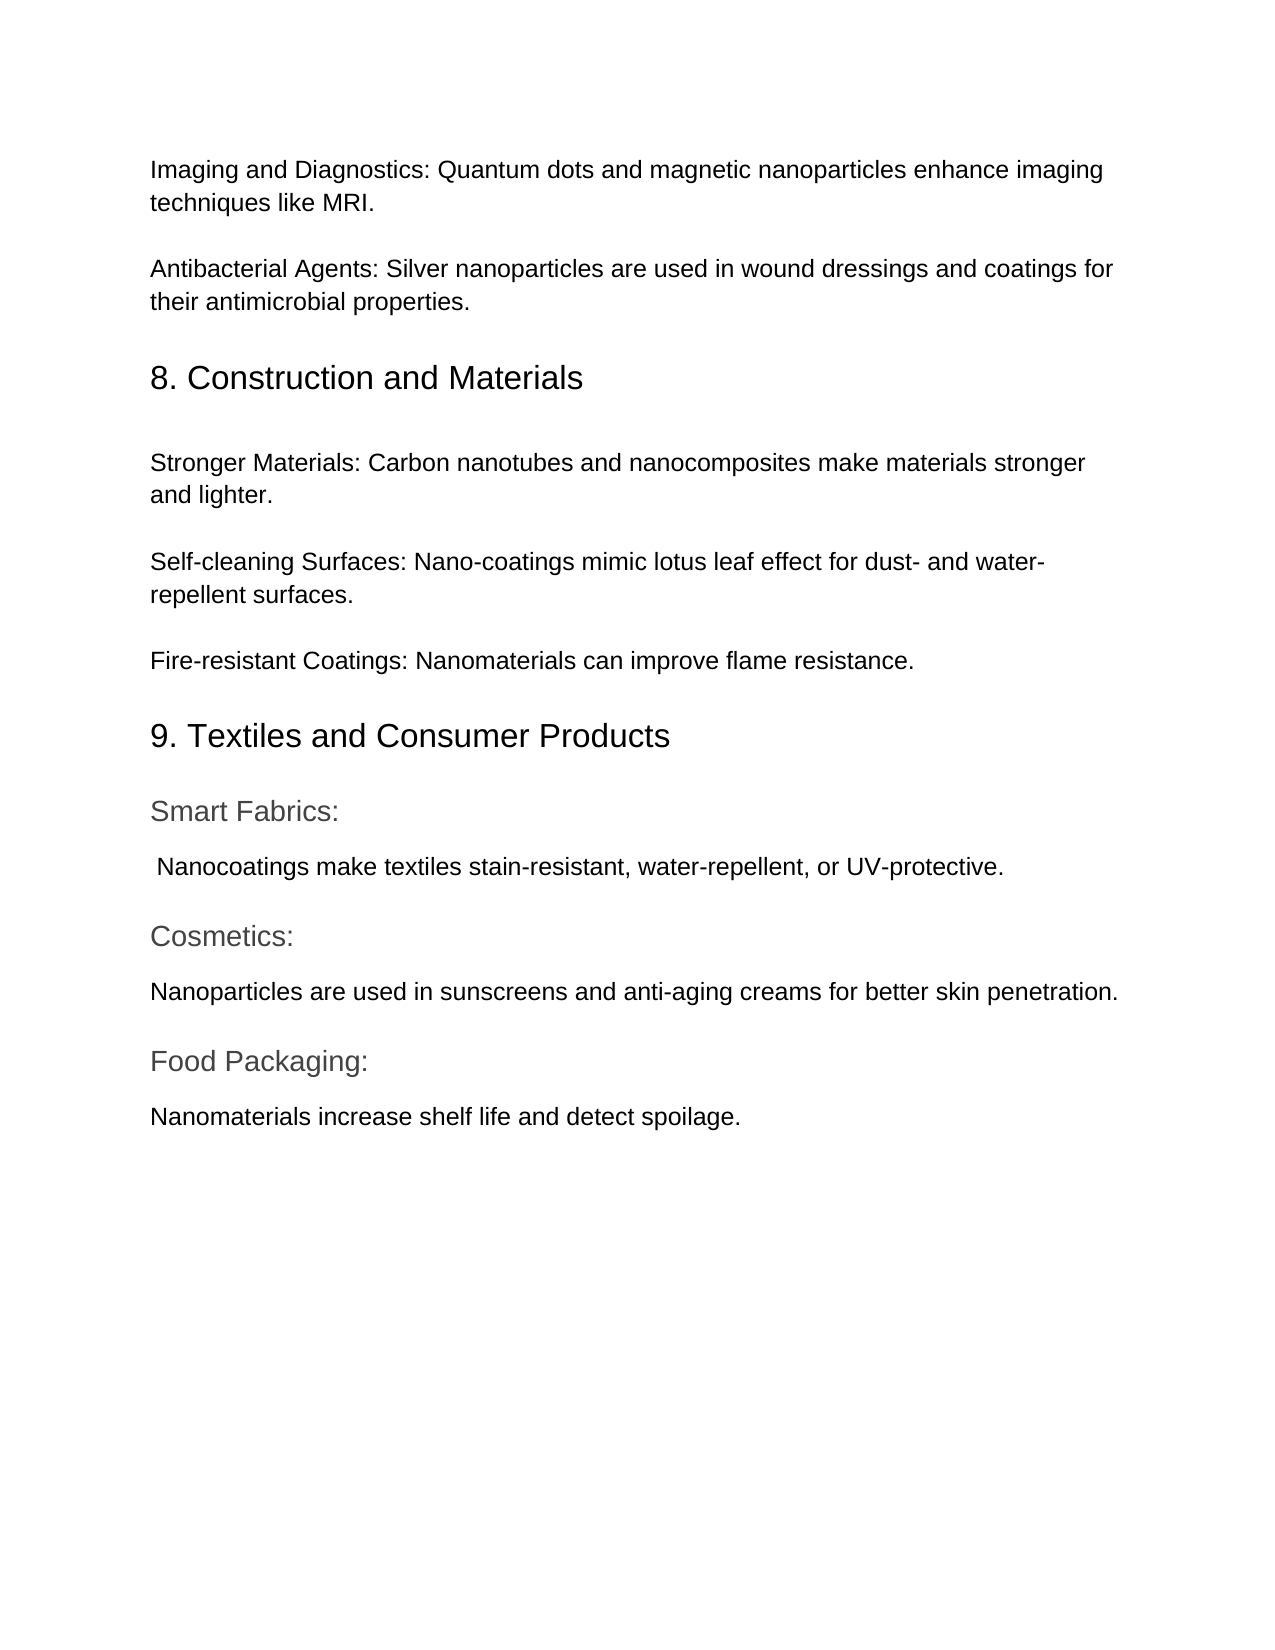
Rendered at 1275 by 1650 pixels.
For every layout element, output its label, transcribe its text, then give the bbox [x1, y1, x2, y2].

text Stronger Materials: Carbon nanotubes and nanocomposites make materials stronger and lighter. [150, 447, 1125, 509]
subtitle Cosmetics: [150, 919, 1125, 952]
subtitle Food Packaging: [150, 1044, 1125, 1077]
text Nanoparticles are used in sunscreens and anti-aging creams for better skin penetration. [150, 977, 1125, 1006]
text Imaging and Diagnostics: Quantum dots and magnetic nanoparticles enhance imaging techniques like MRI. [150, 155, 1125, 217]
subtitle 8. Construction and Materials [150, 358, 1125, 396]
subtitle 9. Textiles and Consumer Products [150, 716, 1125, 754]
text Self-cleaning Surfaces: Nano-coatings mimic lotus leaf effect for dust- and water-repellent surfaces. [150, 547, 1125, 608]
text Fire-resistant Coatings: Nanomaterials can improve flame resistance. [150, 646, 1125, 674]
text Antibacterial Agents: Silver nanoparticles are used in wound dressings and coatings for their antimicrobial properties. [150, 254, 1125, 316]
text Nanocoatings make textiles stain-resistant, water-repellent, or UV-protective. [150, 852, 1125, 881]
text Nanomaterials increase shelf life and detect spoilage. [150, 1102, 1125, 1131]
subtitle Smart Fabrics: [150, 794, 1125, 827]
